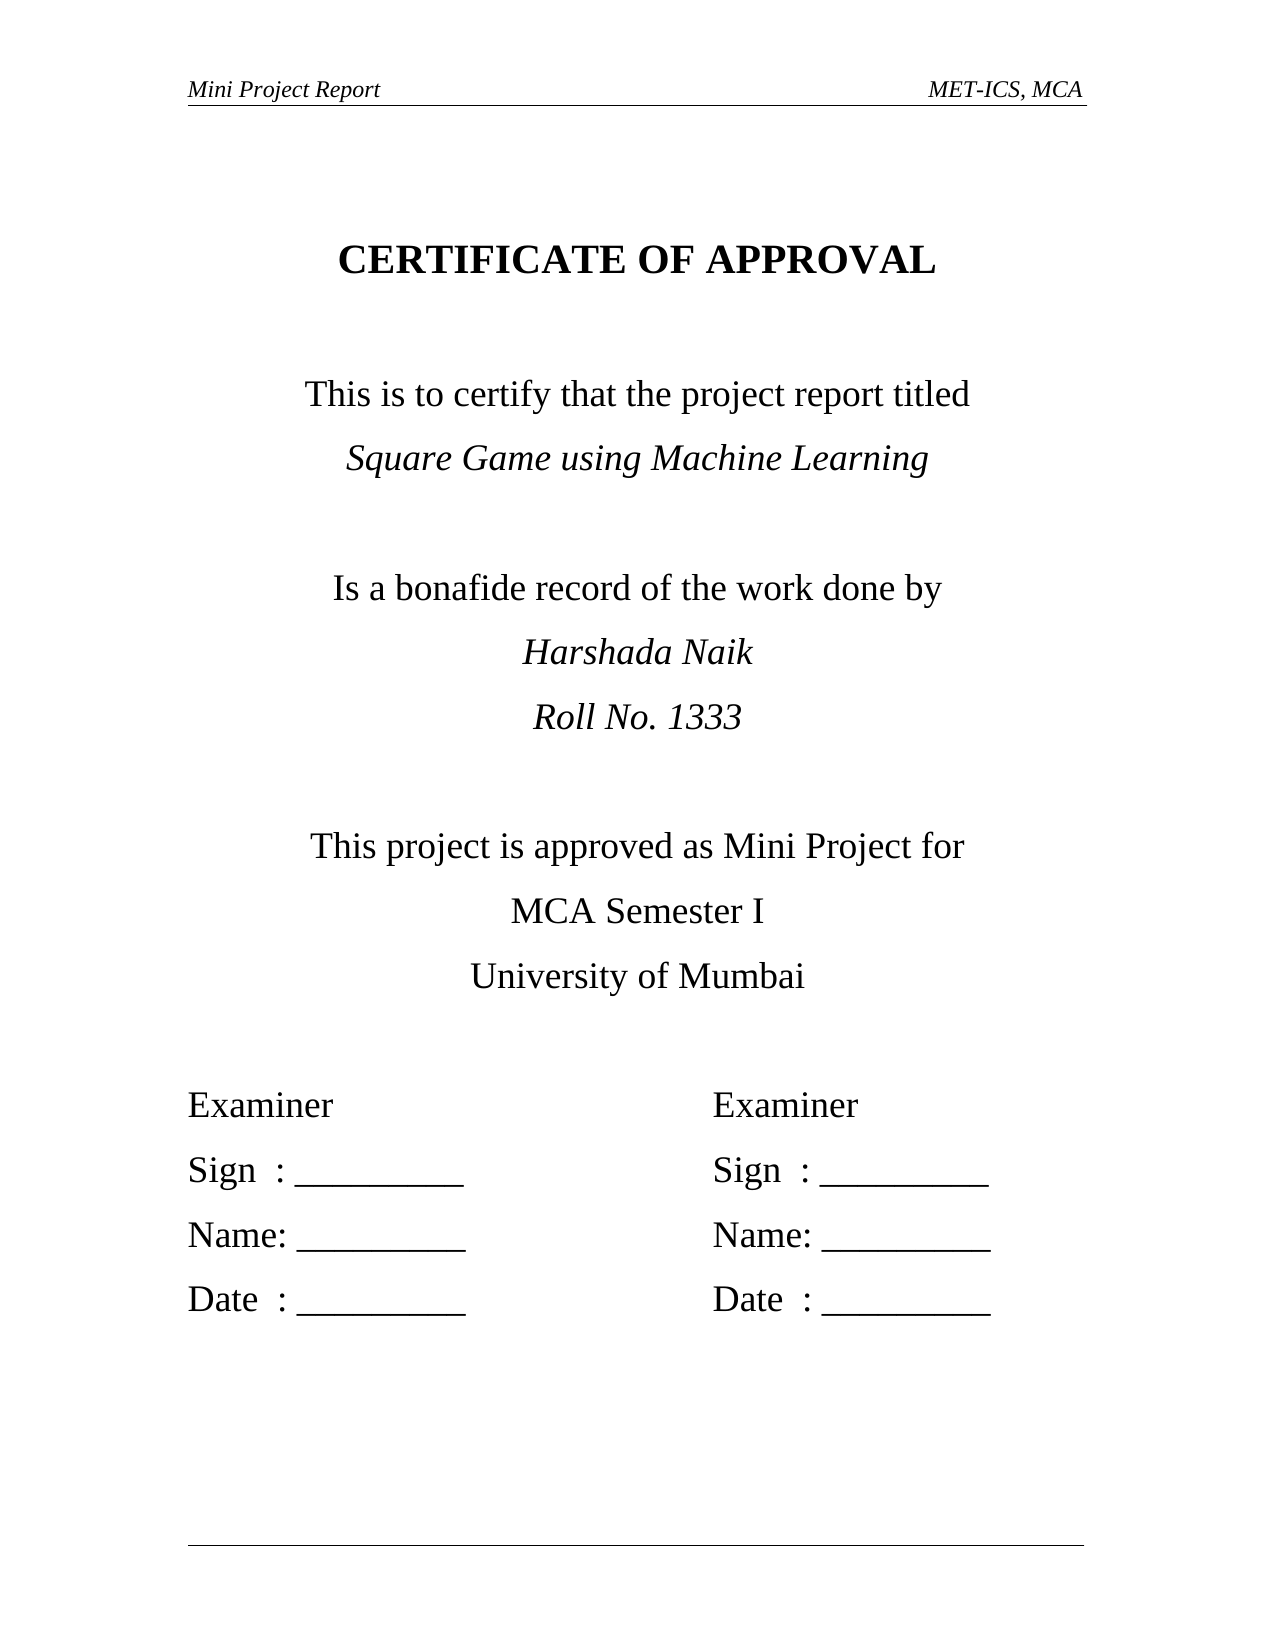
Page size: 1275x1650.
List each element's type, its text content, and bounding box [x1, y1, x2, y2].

text Is a bonafide record of the work done by [187, 565, 1087, 608]
text MCA Semester I [187, 888, 1087, 932]
text This project is approved as Mini Project for [187, 824, 1087, 867]
text CERTIFICATE OF APPROVAL [262, 234, 1087, 282]
text Square Game using Machine Learning [187, 436, 1087, 479]
text Roll No. 1333 [187, 694, 1087, 738]
text Date : _________ Date : _________ [187, 1277, 1087, 1320]
text Harshada Naik [187, 630, 1087, 673]
text University of Mumbai [187, 953, 1087, 996]
text Examiner Examiner [187, 1083, 1087, 1126]
text Sign : _________ Sign : _________ [187, 1147, 1087, 1190]
text Name: _________ Name: _________ [187, 1212, 1087, 1255]
text This is to certify that the project report titled [187, 371, 1087, 414]
